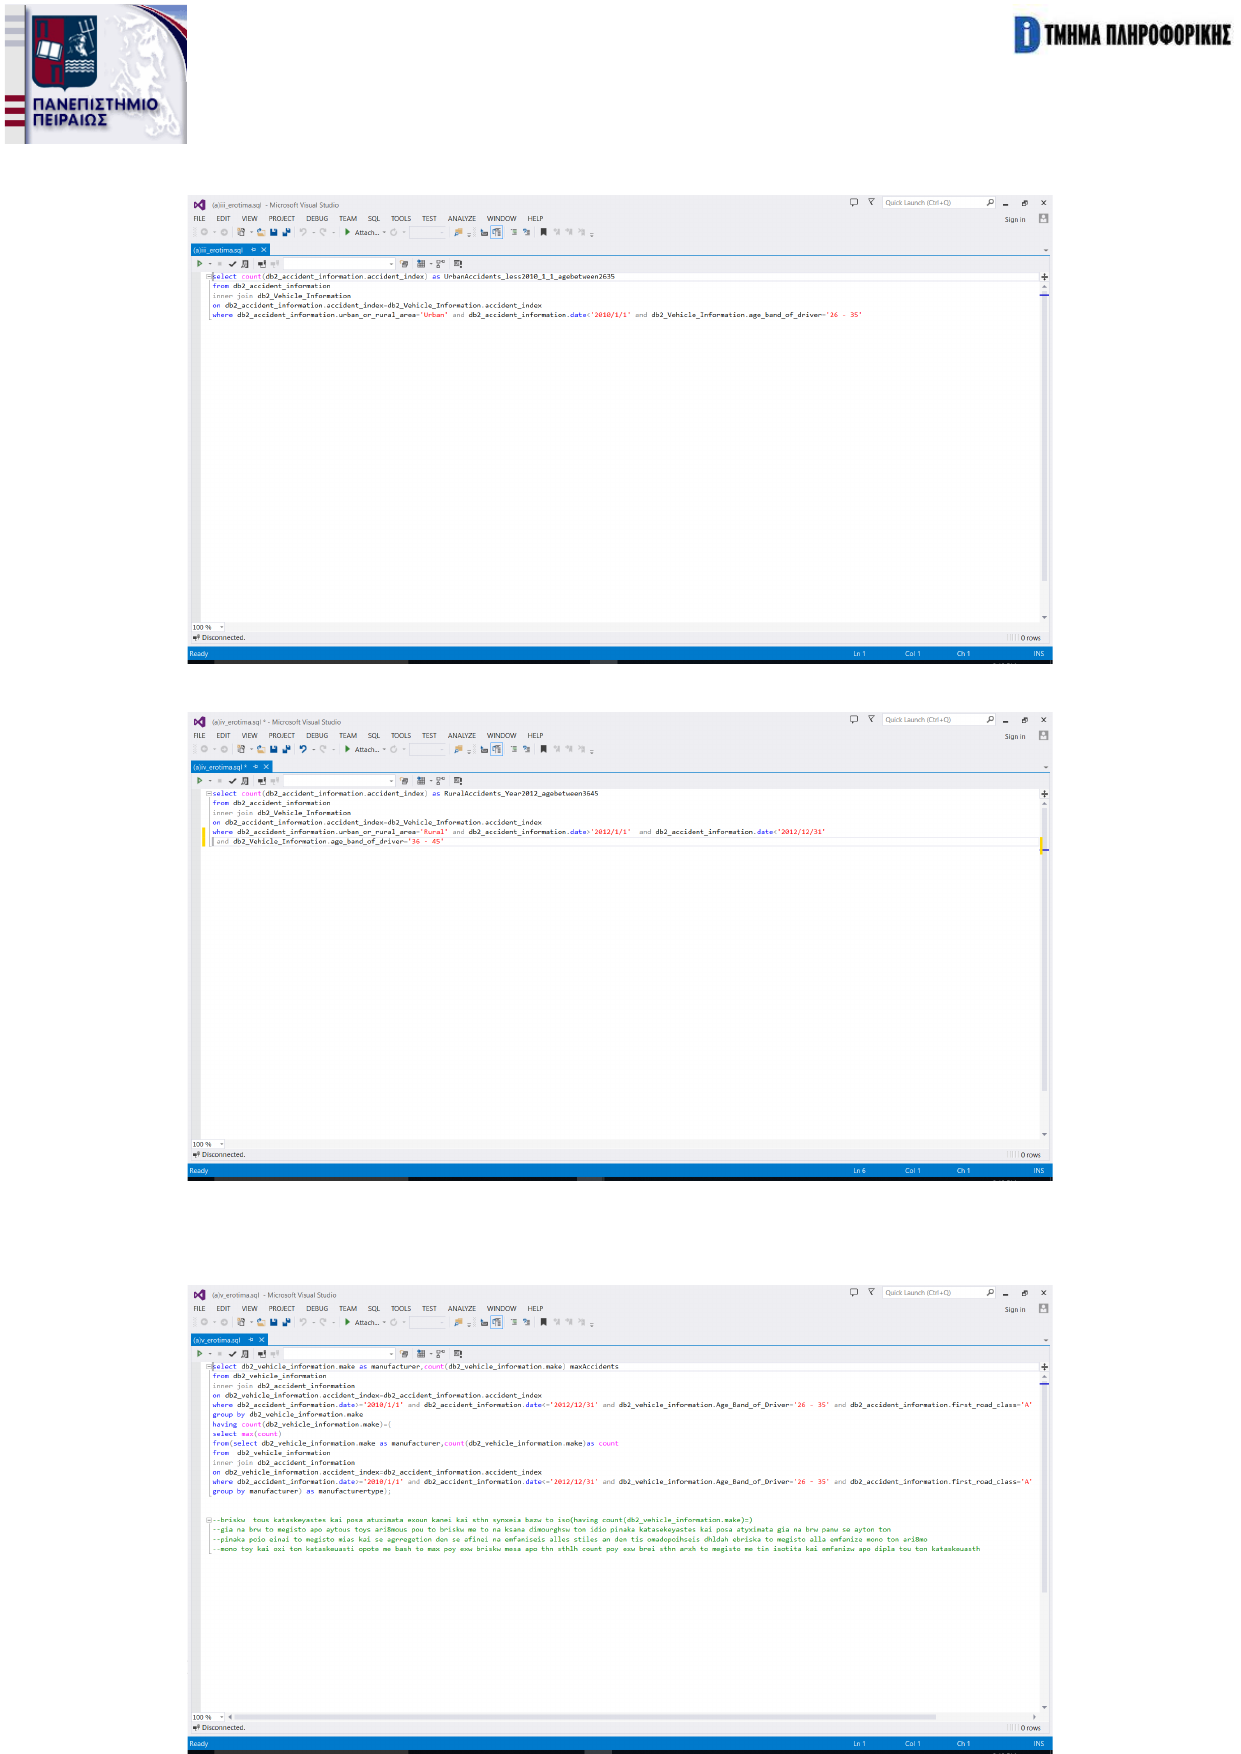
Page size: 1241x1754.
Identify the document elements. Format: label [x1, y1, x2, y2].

picture [187, 195, 1053, 664]
picture [187, 1285, 1053, 1754]
picture [187, 712, 1053, 1181]
picture [1012, 4, 1234, 67]
picture [4, 4, 187, 144]
